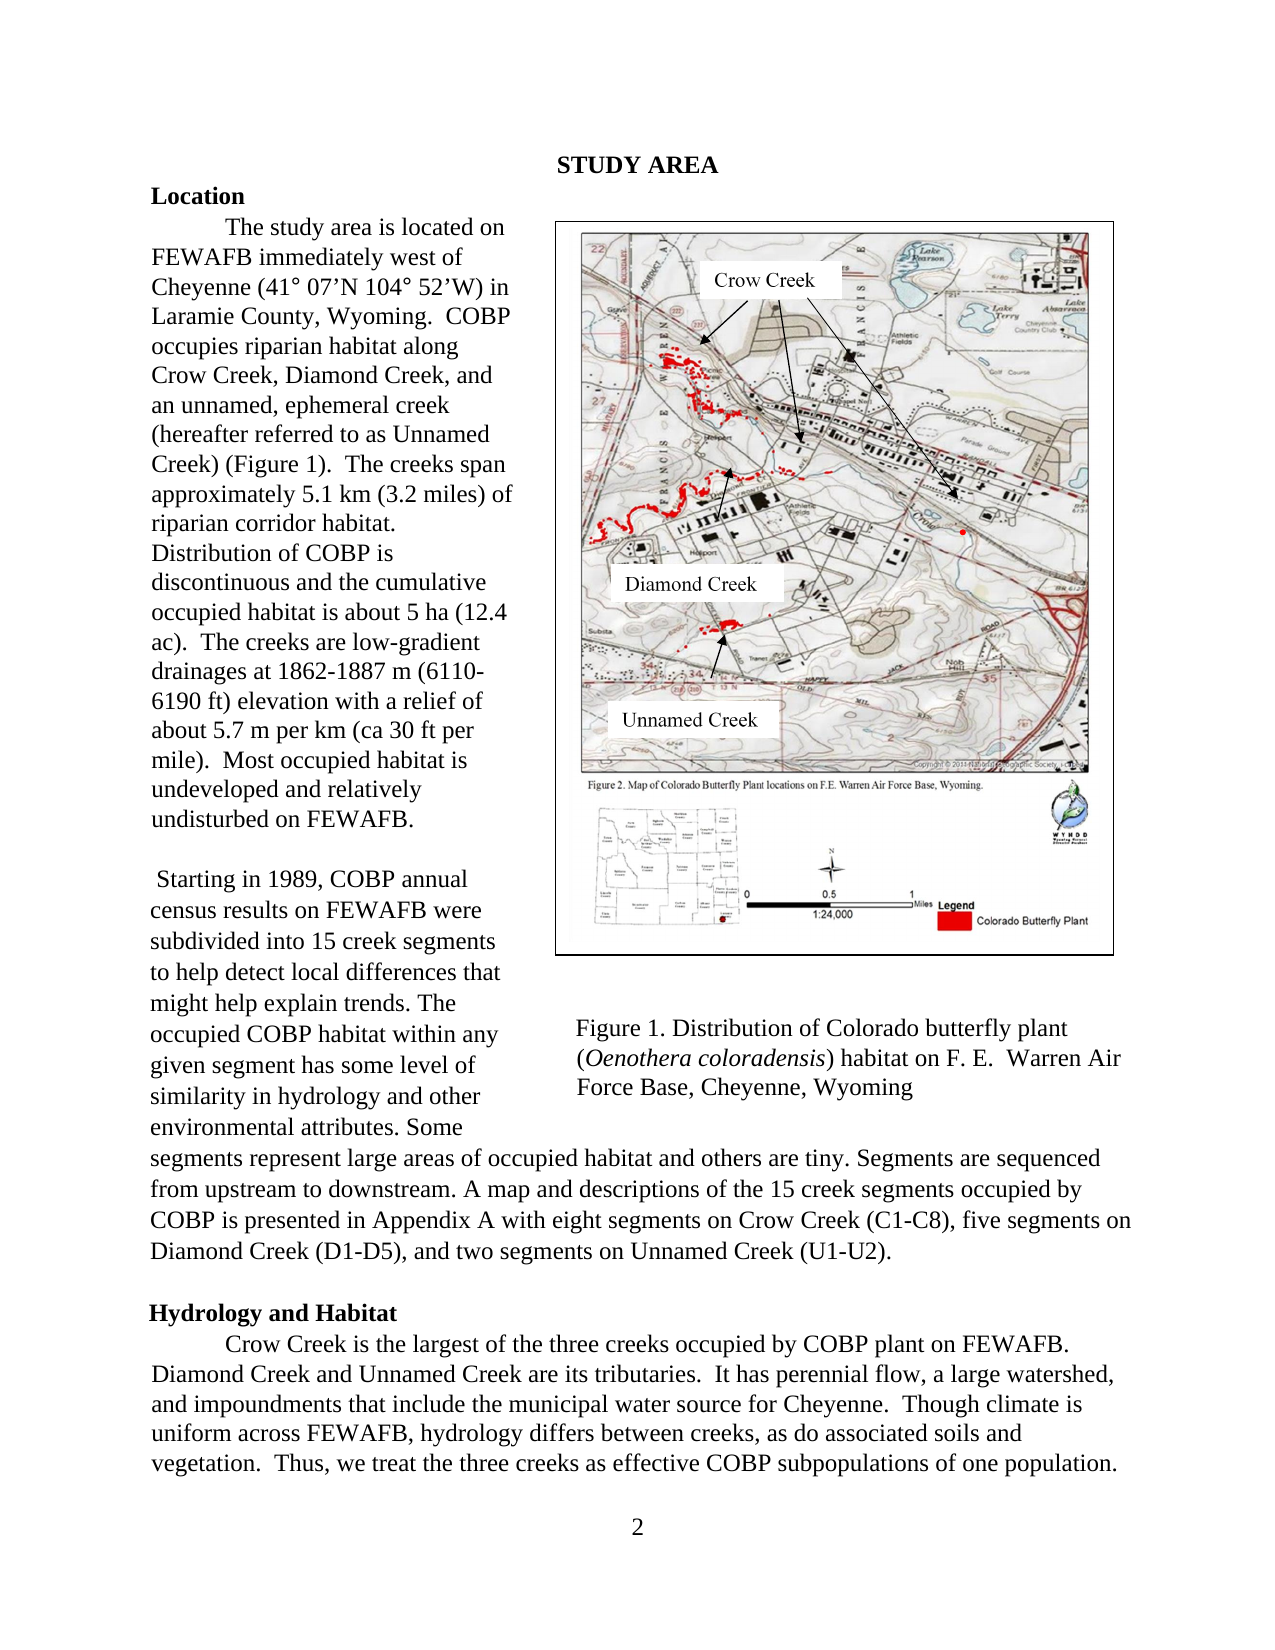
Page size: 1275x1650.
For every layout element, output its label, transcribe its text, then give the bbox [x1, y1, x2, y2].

subtitle STUDY AREA [151, 150, 1124, 179]
text Starting in 1989, COBP annual census results on FEWAFB were subdivided into 15 creek segments to help detect local differences that might help explain trends. The occupied COBP habitat within any given segment has some level of similarity in hydrology and other environmental attributes. Some segments represent large areas of occupied habitat and others are tiny. Segments are sequenced from upstream to downstream. A map and descriptions of the 15 creek segments occupied by COBP is presented in Appendix A with eight segments on Crow Creek (C1-C8), five segments on Diamond Creek (D1-D5), and two segments on Unnamed Creek (U1-U2). [150, 864, 1147, 1265]
text The study area is located on FEWAFB immediately west of Cheyenne (41° 07’N 104° 52’W) in Laramie County, Wyoming. COBP occupies riparian habitat along Crow Creek, Diamond Creek, and an unnamed, ephemeral creek (hereafter referred to as Unnamed Creek) (Figure 1). The creeks span approximately 5.1 km (3.2 miles) of riparian corridor habitat. Distribution of COBP is discontinuous and the cumulative occupied habitat is about 5 ha (12.4 ac). The creeks are low-gradient drainages at 1862-1887 m (6110-6190 ft) elevation with a relief of about 5.7 m per km (ca 30 ft per mile). Most occupied habitat is undeveloped and relatively undisturbed on FEWAFB. [150, 212, 1125, 833]
subtitle Hydrology and Habitat [148, 1298, 1147, 1327]
text Crow Creek is the largest of the three creeks occupied by COBP plant on FEWAFB. Diamond Creek and Unnamed Creek are its tributaries. It has perennial flow, a large watershed, and impoundments that include the municipal water source for Cheyenne. Though climate is uniform across FEWAFB, hydrology differs between creeks, as do associated soils and vegetation. Thus, we treat the three creeks as effective COBP subpopulations of one population. [150, 1329, 1125, 1477]
subtitle Location [151, 181, 1124, 210]
